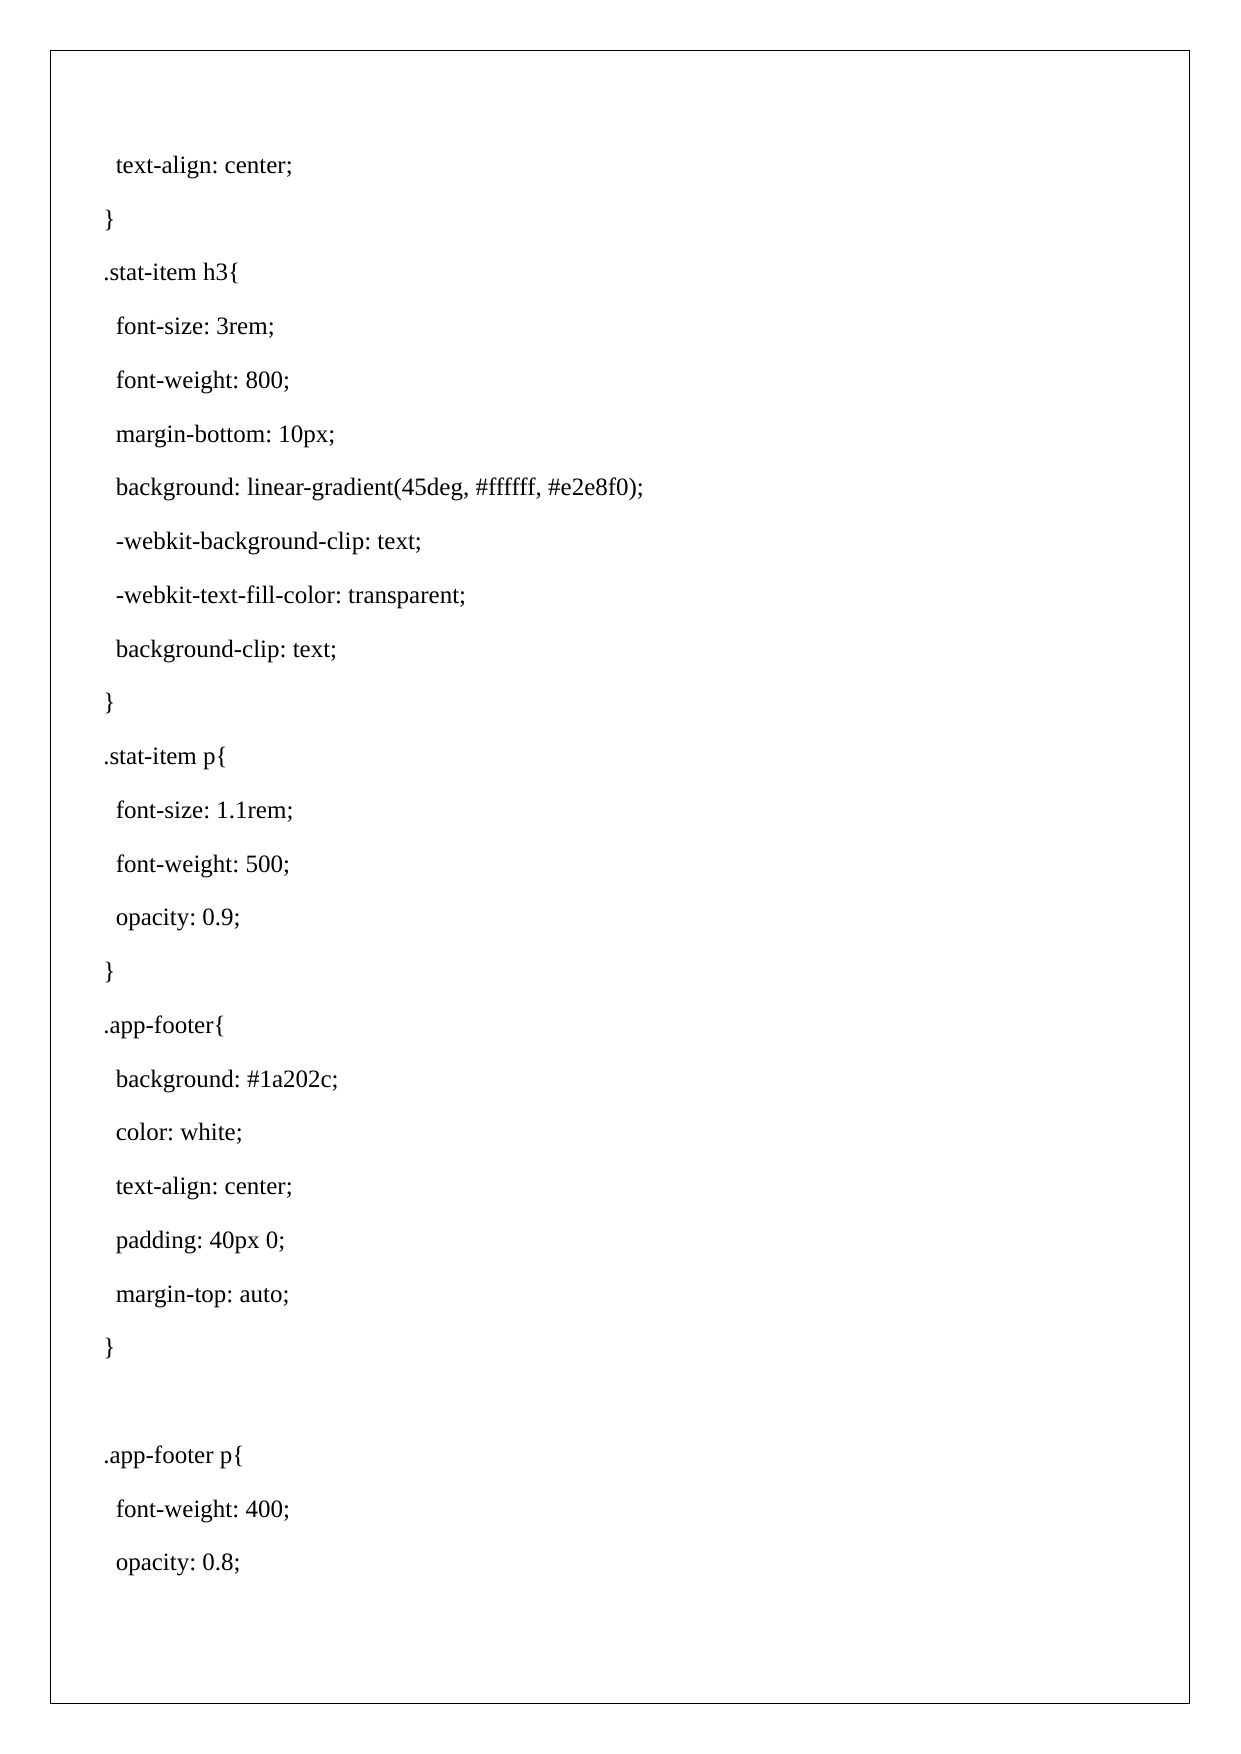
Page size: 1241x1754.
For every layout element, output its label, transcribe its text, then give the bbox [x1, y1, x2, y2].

text margin-top: auto; [103, 1279, 1090, 1307]
text color: white; [103, 1117, 1090, 1146]
text -webkit-text-fill-color: transparent; [103, 580, 1090, 609]
text font-weight: 400; [103, 1494, 1090, 1522]
text .stat-item h3{ [103, 257, 1090, 286]
text -webkit-background-clip: text; [103, 526, 1090, 555]
text .app-footer p{ [103, 1440, 1090, 1469]
text text-align: center; [103, 150, 1090, 179]
text } [103, 956, 1090, 985]
text font-weight: 500; [103, 849, 1090, 877]
text opacity: 0.8; [103, 1547, 1090, 1576]
text opacity: 0.9; [103, 902, 1090, 931]
text } [103, 687, 1090, 716]
text .app-footer{ [103, 1010, 1090, 1039]
text } [103, 1332, 1090, 1361]
text background: linear-gradient(45deg, #ffffff, #e2e8f0); [103, 472, 1090, 501]
text .stat-item p{ [103, 741, 1090, 770]
text background: #1a202c; [103, 1064, 1090, 1092]
text margin-bottom: 10px; [103, 419, 1090, 447]
text background-clip: text; [103, 634, 1090, 662]
text font-size: 1.1rem; [103, 795, 1090, 824]
text padding: 40px 0; [103, 1225, 1090, 1254]
text font-size: 3rem; [103, 311, 1090, 340]
text text-align: center; [103, 1171, 1090, 1200]
text } [103, 204, 1090, 232]
text font-weight: 800; [103, 365, 1090, 394]
